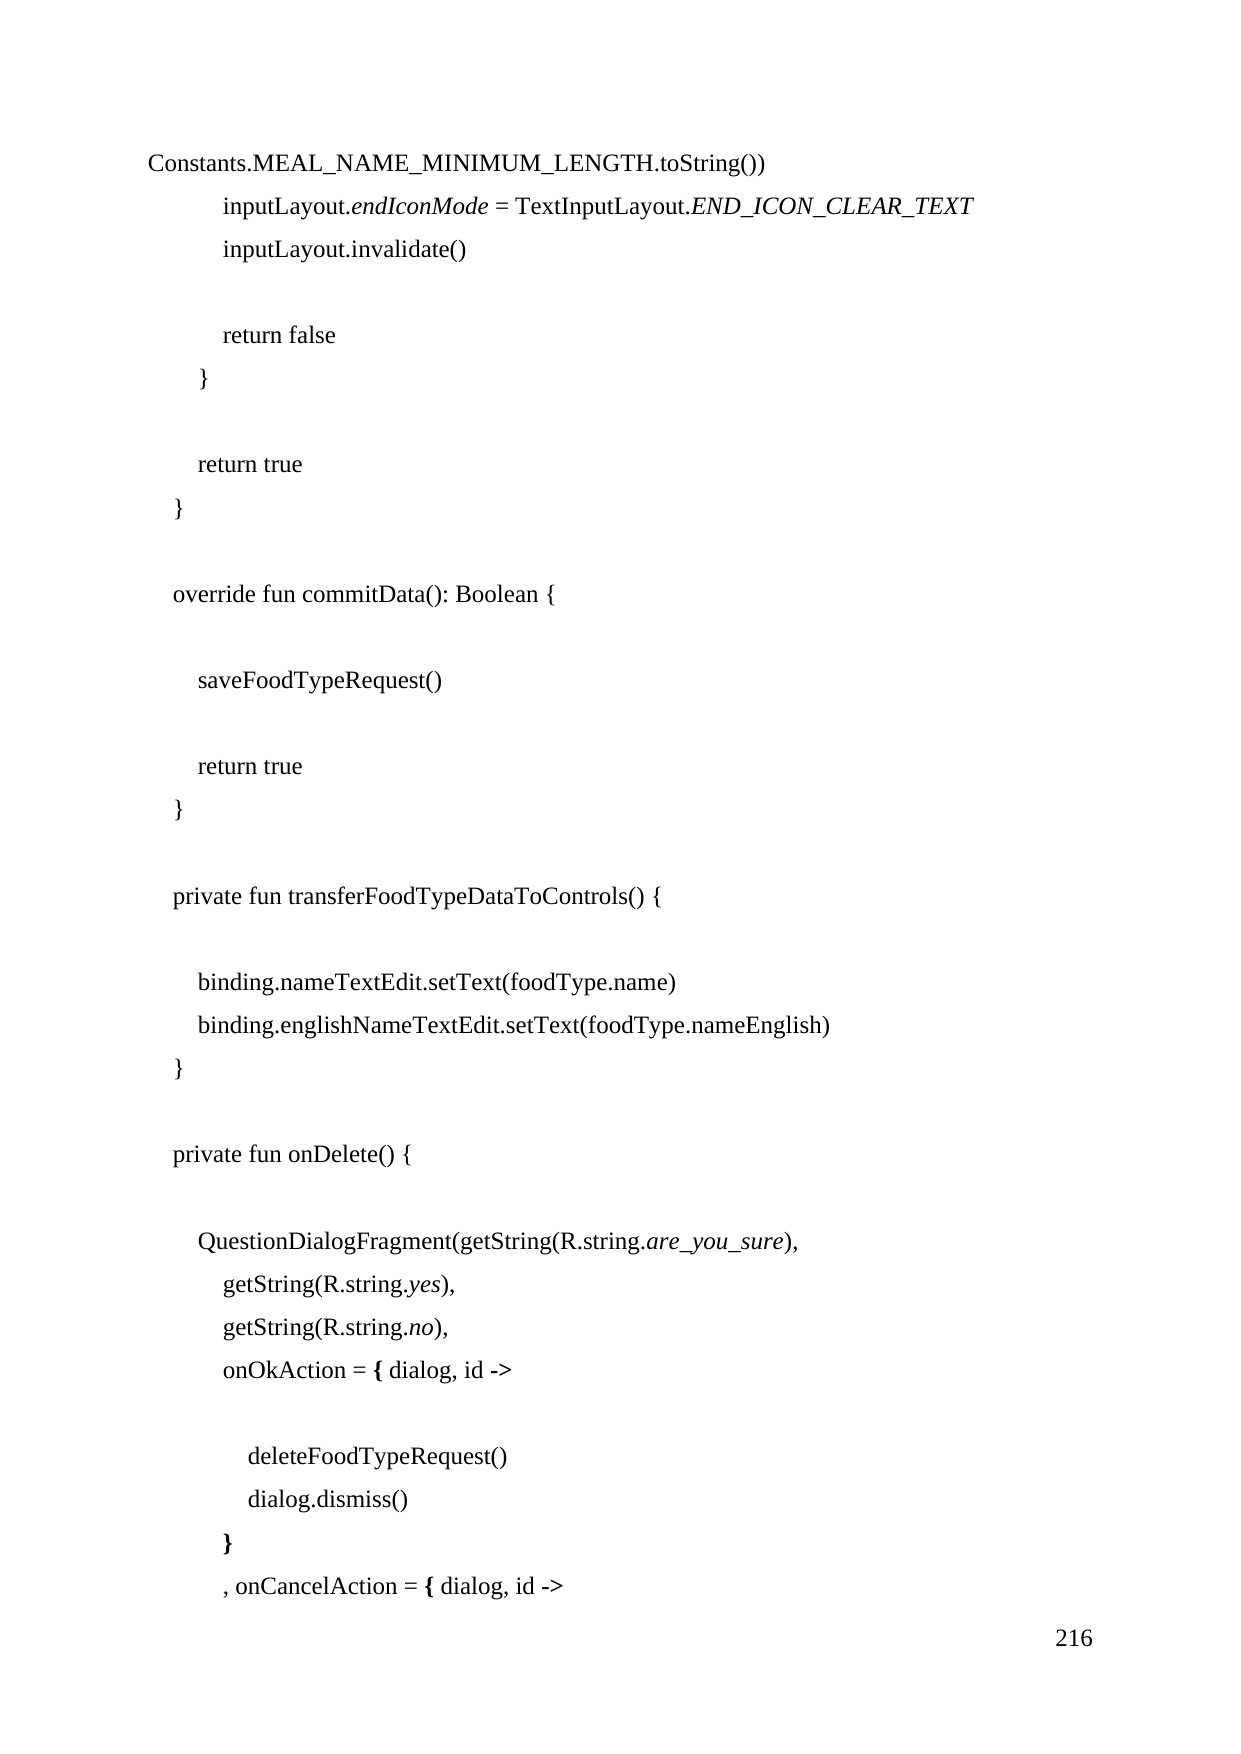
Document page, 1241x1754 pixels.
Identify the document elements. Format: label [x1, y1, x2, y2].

text [148, 148, 1093, 1599]
